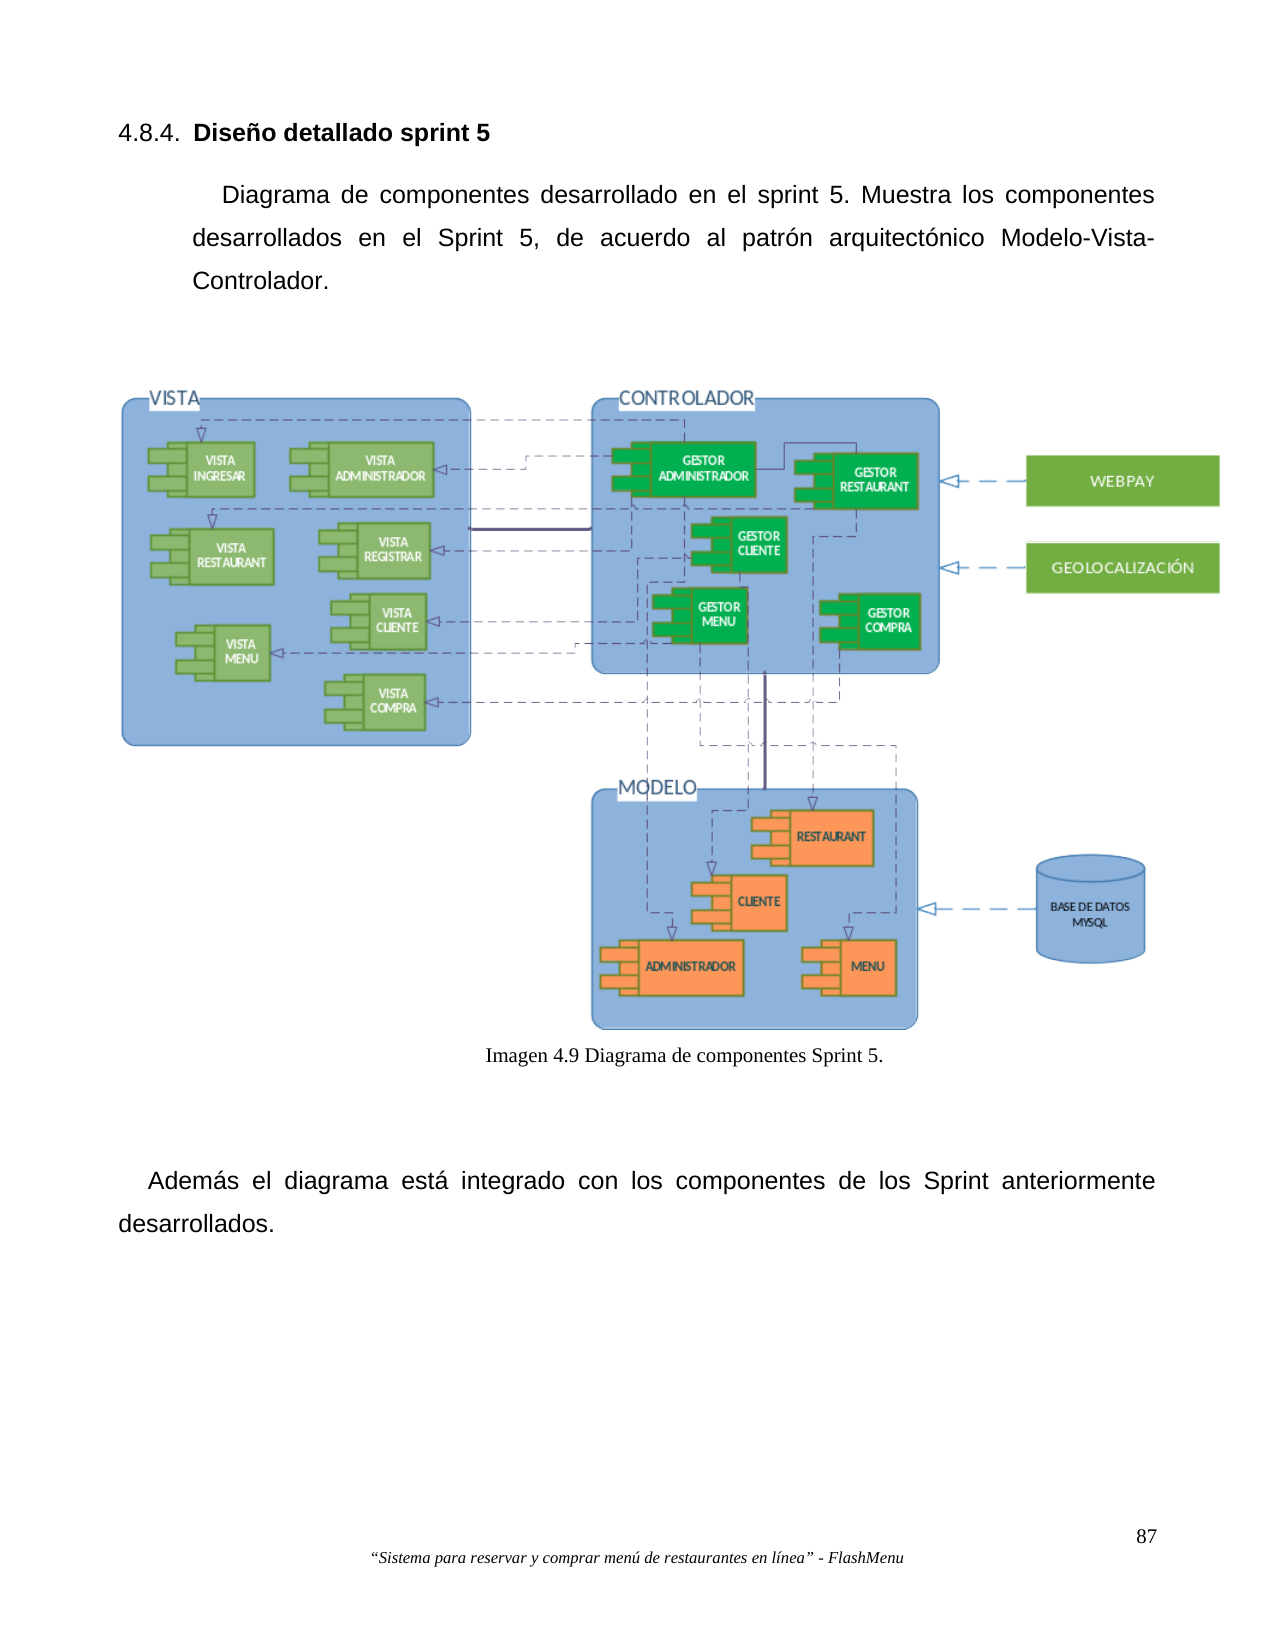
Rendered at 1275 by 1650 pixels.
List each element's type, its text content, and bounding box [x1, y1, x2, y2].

subtitle Diseño detallado sprint 5 [118, 118, 1157, 147]
text Además el diagrama está integrado con los componentes de los Sprint anteriormente desarrollados. [118, 1166, 1157, 1237]
text Diagrama de componentes desarrollado en el sprint 5. Muestra los componentes desarrollados en el Sprint 5, de acuerdo al patrón arquitectónico Modelo-Vista-Controlador. [192, 180, 1157, 295]
